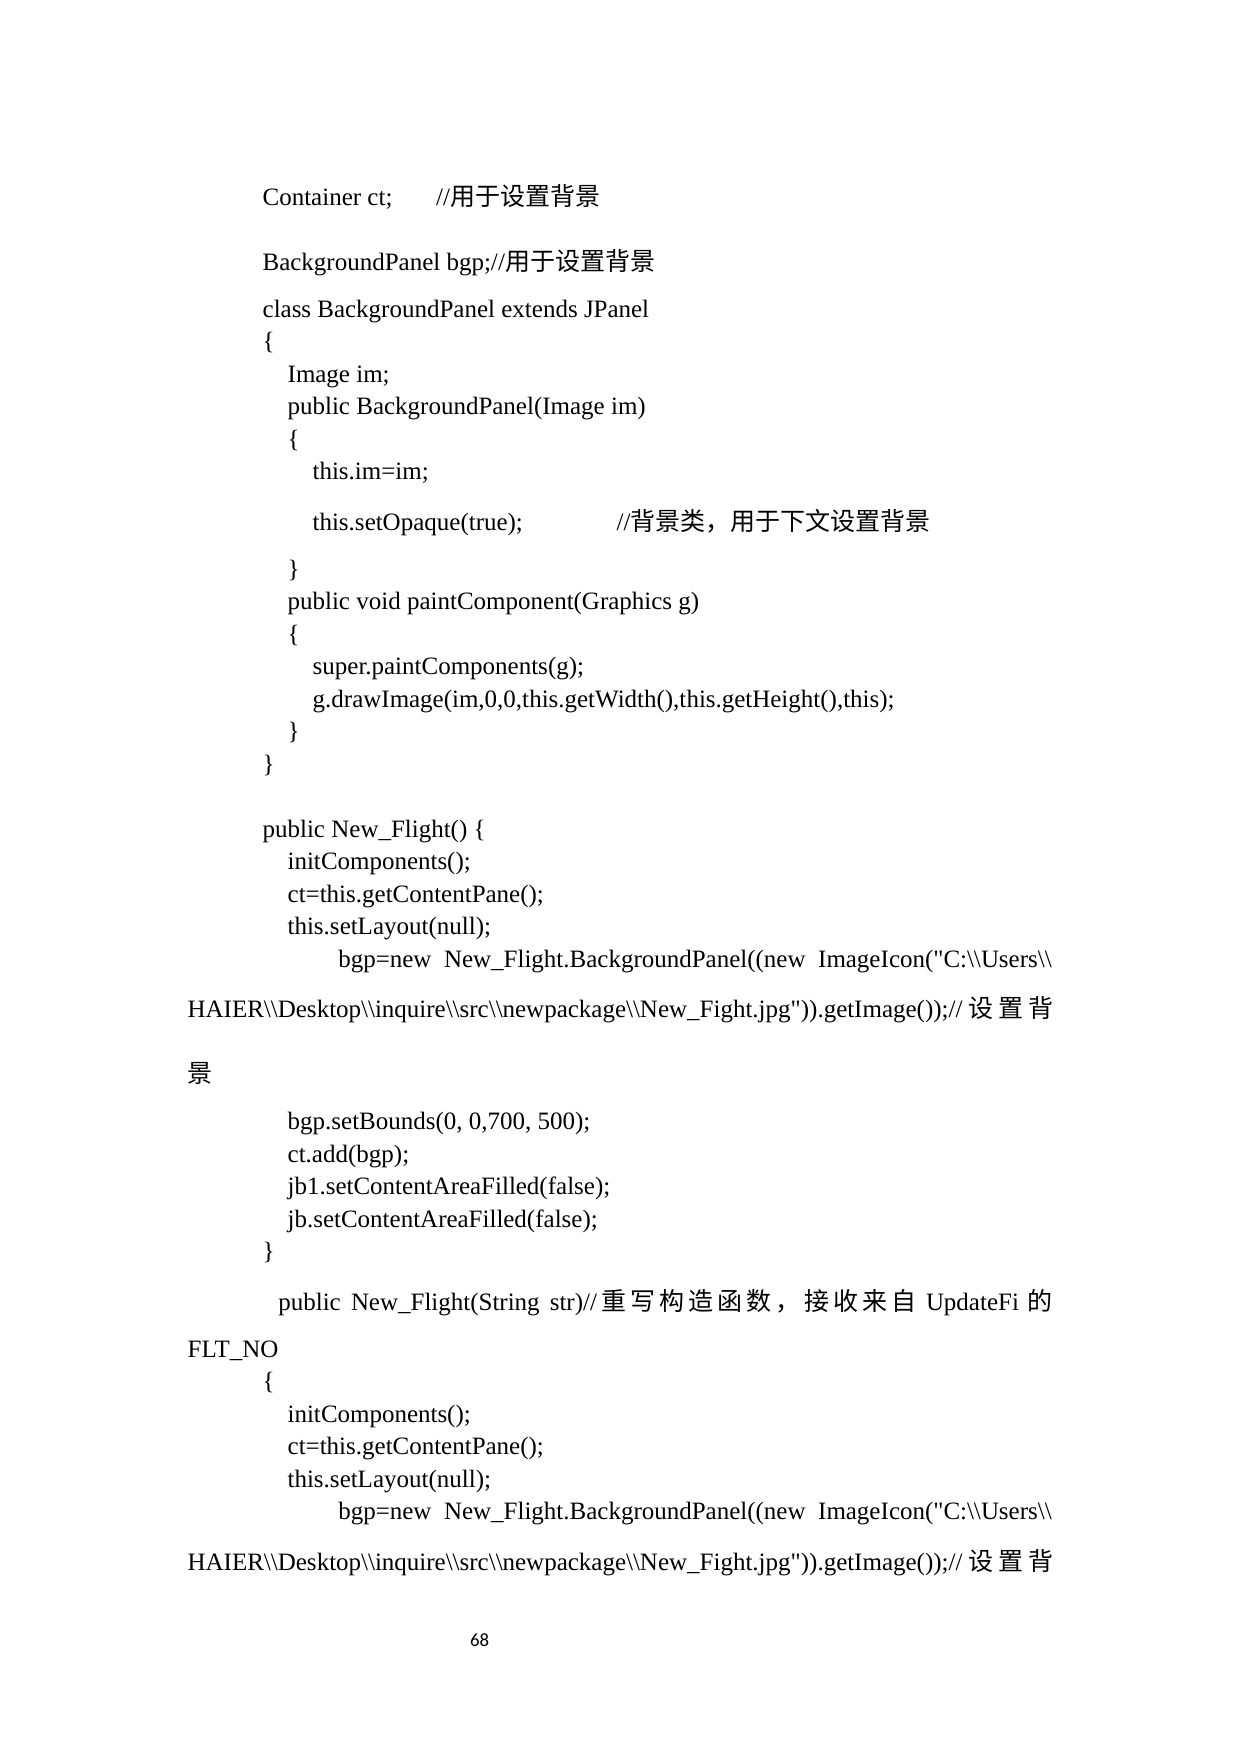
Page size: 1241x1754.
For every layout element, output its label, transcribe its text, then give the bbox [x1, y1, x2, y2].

text this.im=im; [187, 454, 1053, 487]
text public New_Flight() { [187, 812, 1053, 844]
text public BackgroundPanel(Image im) [187, 389, 1053, 422]
text bgp.setBounds(0, 0,700, 500); [187, 1104, 1053, 1137]
text class BackgroundPanel extends JPanel [187, 292, 1053, 324]
text Image im; [187, 357, 1053, 389]
text } [187, 747, 1053, 779]
text { [187, 422, 1053, 454]
text initComponents(); [187, 1397, 1053, 1429]
text BackgroundPanel bgp;//用于设置背景 [187, 227, 1053, 292]
text initComponents(); [187, 844, 1053, 877]
text public New_Flight(String str)//重写构造函数，接收来自UpdateFi的FLT_NO [187, 1267, 1053, 1364]
text Container ct; //用于设置背景 [187, 162, 1053, 227]
text } [187, 714, 1053, 747]
text } [187, 552, 1053, 584]
text bgp=new New_Flight.BackgroundPanel((new ImageIcon("C:\\Users\\HAIER\\Desktop\\inquire\\src\\newpackage\\New_Fight.jpg")).getImage());//设置背景 [187, 942, 1053, 1104]
text ct=this.getContentPane(); [187, 1429, 1053, 1462]
text public void paintComponent(Graphics g) [187, 584, 1053, 617]
text jb1.setContentAreaFilled(false); [187, 1169, 1053, 1202]
text super.paintComponents(g); [187, 649, 1053, 682]
text this.setLayout(null); [187, 909, 1053, 942]
text g.drawImage(im,0,0,this.getWidth(),this.getHeight(),this); [187, 682, 1053, 714]
text ct.add(bgp); [187, 1137, 1053, 1169]
text this.setOpaque(true); //背景类，用于下文设置背景 [187, 487, 1053, 552]
text jb.setContentAreaFilled(false); [187, 1202, 1053, 1234]
text } [187, 1234, 1053, 1267]
text { [187, 324, 1053, 357]
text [187, 1494, 1053, 1592]
text { [187, 1364, 1053, 1397]
text this.setLayout(null); [187, 1462, 1053, 1494]
text ct=this.getContentPane(); [187, 877, 1053, 909]
text { [187, 617, 1053, 649]
